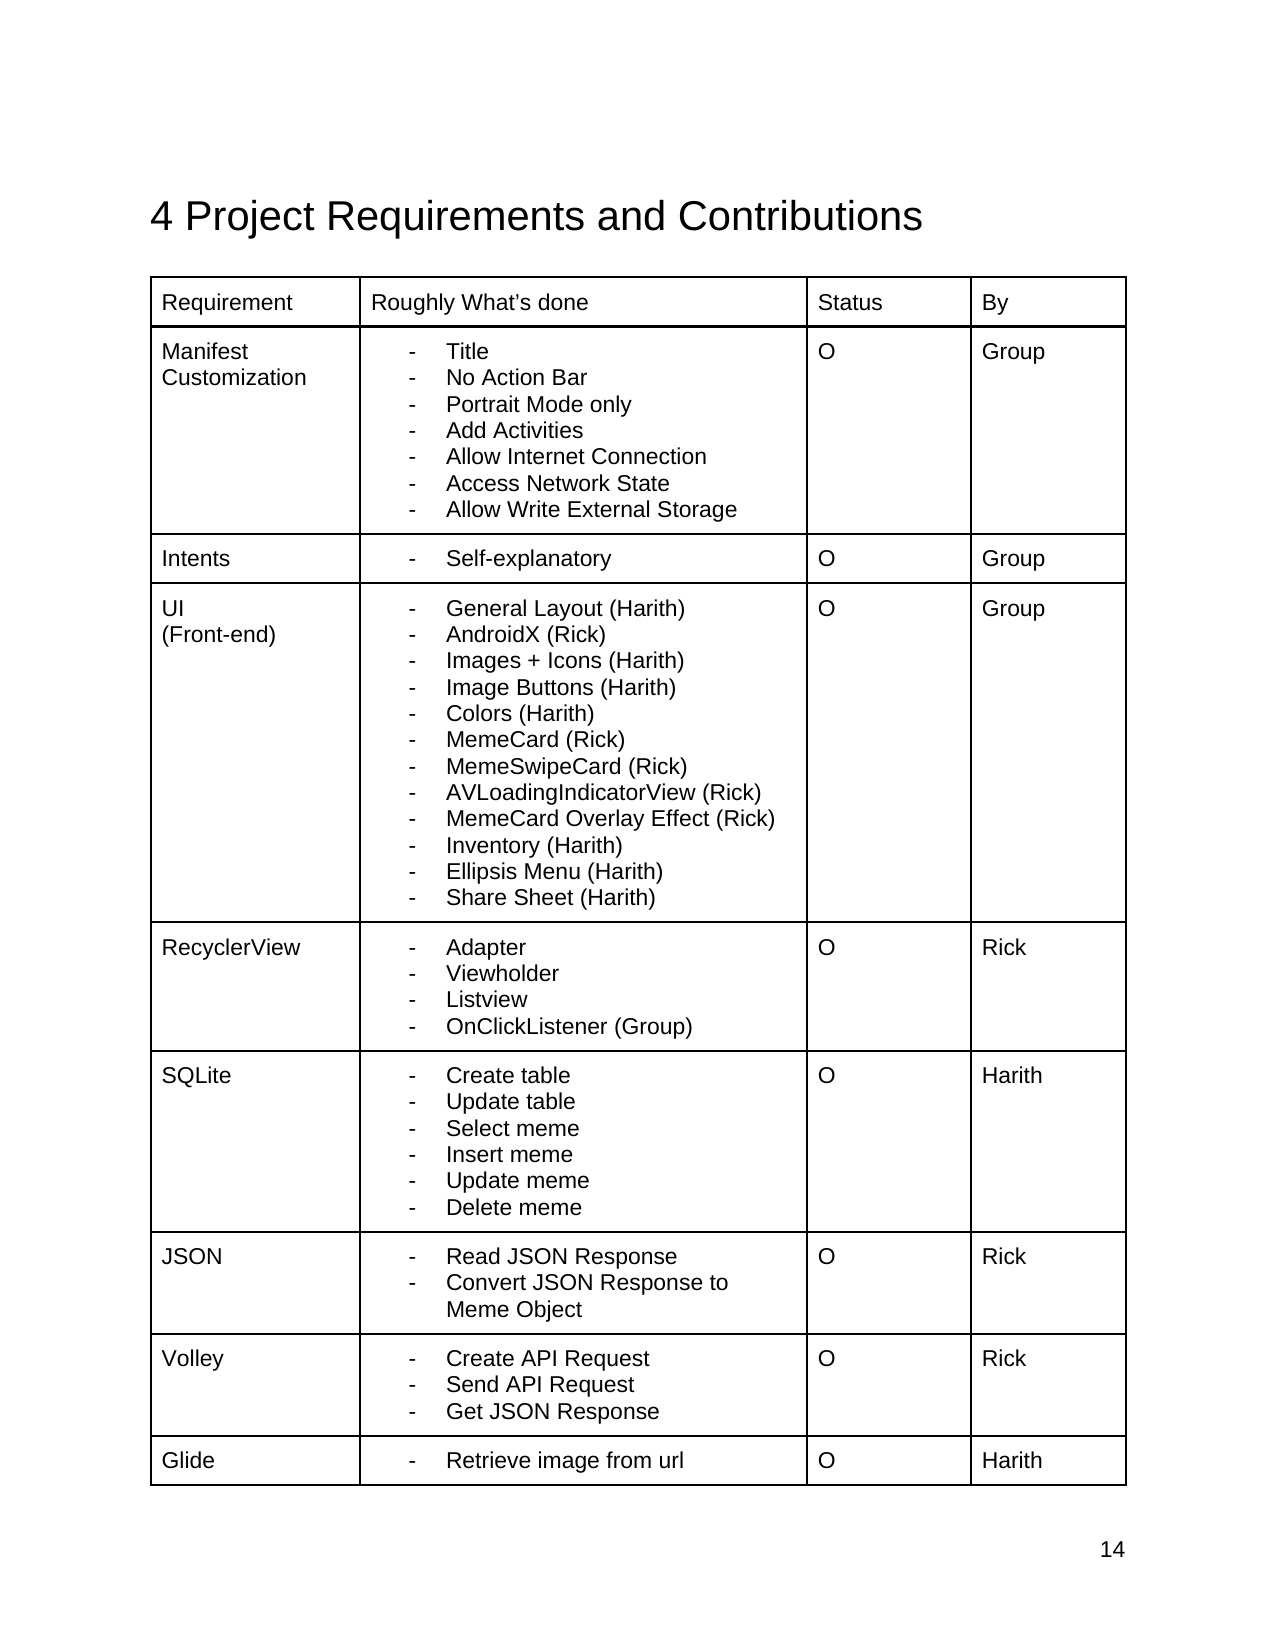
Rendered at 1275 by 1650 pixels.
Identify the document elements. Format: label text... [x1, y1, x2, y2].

table_cell Adapter Viewholder Listview OnClickListener (Group) [361, 923, 806, 1049]
table_cell O [808, 923, 970, 1049]
table_header Requirement [152, 278, 359, 325]
table_cell Create table Update table Select meme Insert meme Update meme Delete meme [361, 1052, 806, 1231]
table_cell Read JSON Response Convert JSON Response to Meme Object [361, 1233, 806, 1332]
table_cell JSON [152, 1233, 359, 1332]
table_cell Harith [972, 1437, 1125, 1484]
table_cell O [808, 1233, 970, 1332]
table_cell Self-explanatory [361, 535, 806, 582]
table_cell Volley [152, 1335, 359, 1434]
table_cell UI (Front-end) [152, 584, 359, 921]
table_cell Rick [972, 1335, 1125, 1434]
table_header By [972, 278, 1125, 325]
table_cell Harith [972, 1052, 1125, 1231]
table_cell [361, 1437, 806, 1484]
table_cell O [808, 535, 970, 582]
table_cell O [808, 328, 970, 533]
table_cell Rick [972, 1233, 1125, 1332]
table_cell O [808, 1335, 970, 1434]
table_cell Rick [972, 923, 1125, 1049]
table_cell General Layout (Harith) AndroidX (Rick) Images + Icons (Harith) Image Buttons (Harith) Colors (Harith) MemeCard (Rick) MemeSwipeCard (Rick) AVLoadingIndicatorView (Rick) MemeCard Overlay Effect (Rick) Inventory (Harith) Ellipsis Menu (Harith) Share Sheet (Harith) [361, 584, 806, 921]
table_cell Group [972, 328, 1125, 533]
table_cell O [808, 1052, 970, 1231]
table_cell Group [972, 584, 1125, 921]
table_cell O [808, 1437, 970, 1484]
table_cell RecyclerView [152, 923, 359, 1049]
table_cell Title No Action Bar Portrait Mode only Add Activities Allow Internet Connection Access Network State Allow Write External Storage [361, 328, 806, 533]
table_cell SQLite [152, 1052, 359, 1231]
table_cell Glide [152, 1437, 359, 1484]
subtitle 4 Project Requirements and Contributions [150, 192, 1125, 239]
table_cell O [808, 584, 970, 921]
table_header Roughly What’s done [361, 278, 806, 325]
table_header Status [808, 278, 970, 325]
table_cell Create API Request Send API Request Get JSON Response [361, 1335, 806, 1434]
table_cell Group [972, 535, 1125, 582]
table_cell Manifest Customization [152, 328, 359, 533]
table_cell Intents [152, 535, 359, 582]
